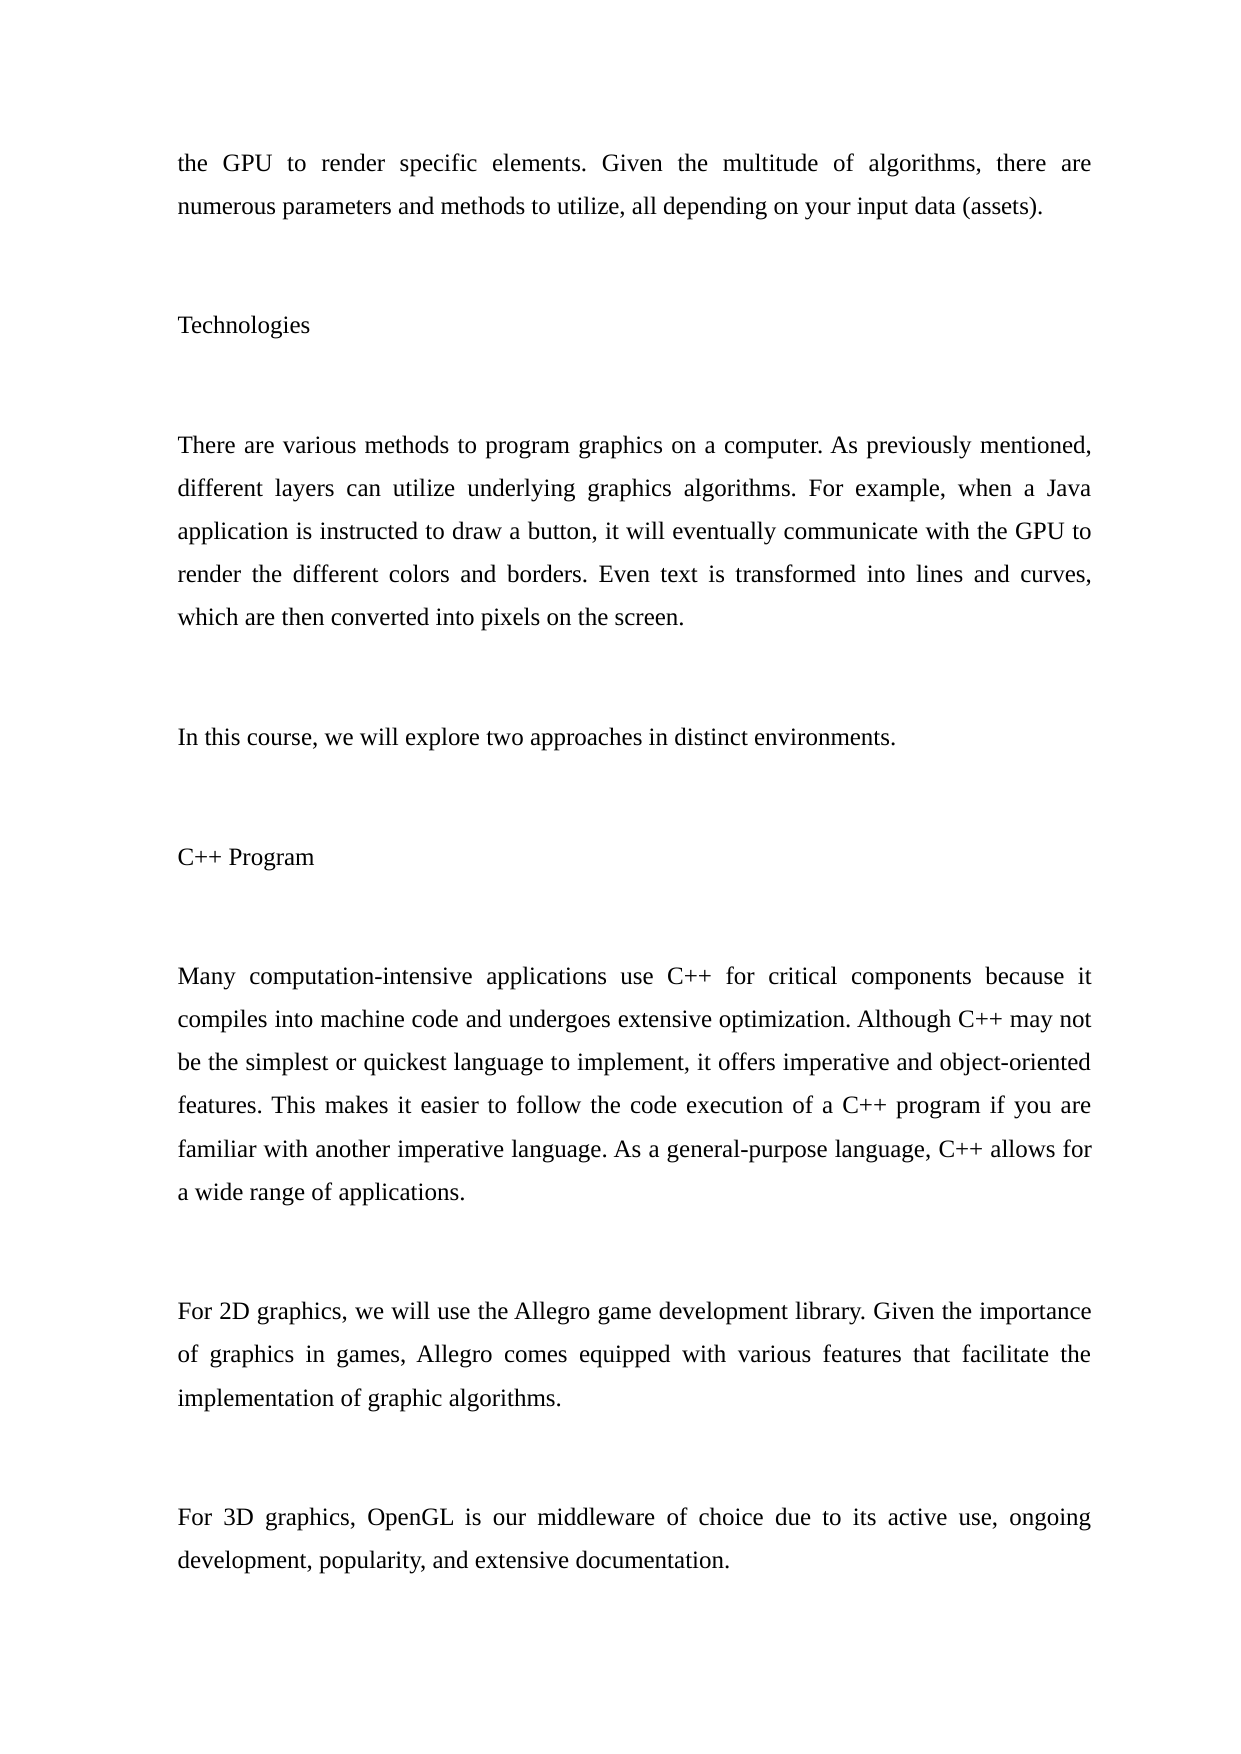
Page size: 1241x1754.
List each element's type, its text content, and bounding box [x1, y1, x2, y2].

text In this course, we will explore two approaches in distinct environments. [177, 722, 1092, 751]
text Technologies [177, 310, 1092, 339]
text Many computation-intensive applications use C++ for critical components because it compiles into machine code and undergoes extensive optimization. Although C++ may not be the simplest or quickest language to implement, it offers imperative and object-oriented features. This makes it easier to follow the code execution of a C++ program if you are familiar with another imperative language. As a general-purpose language, C++ allows for a wide range of applications. [177, 961, 1092, 1206]
text For 2D graphics, we will use the Allegro game development library. Given the importance of graphics in games, Allegro comes equipped with various features that facilitate the implementation of graphic algorithms. [177, 1296, 1092, 1411]
text C++ Program [177, 842, 1092, 870]
text There are various methods to program graphics on a computer. As previously mentioned, different layers can utilize underlying graphics algorithms. For example, when a Java application is instructed to draw a button, it will eventually communicate with the GPU to render the different colors and borders. Even text is transformed into lines and curves, which are then converted into pixels on the screen. [177, 430, 1092, 631]
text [177, 148, 1092, 219]
text For 3D graphics, OpenGL is our middleware of choice due to its active use, ongoing development, popularity, and extensive documentation. [177, 1502, 1092, 1574]
